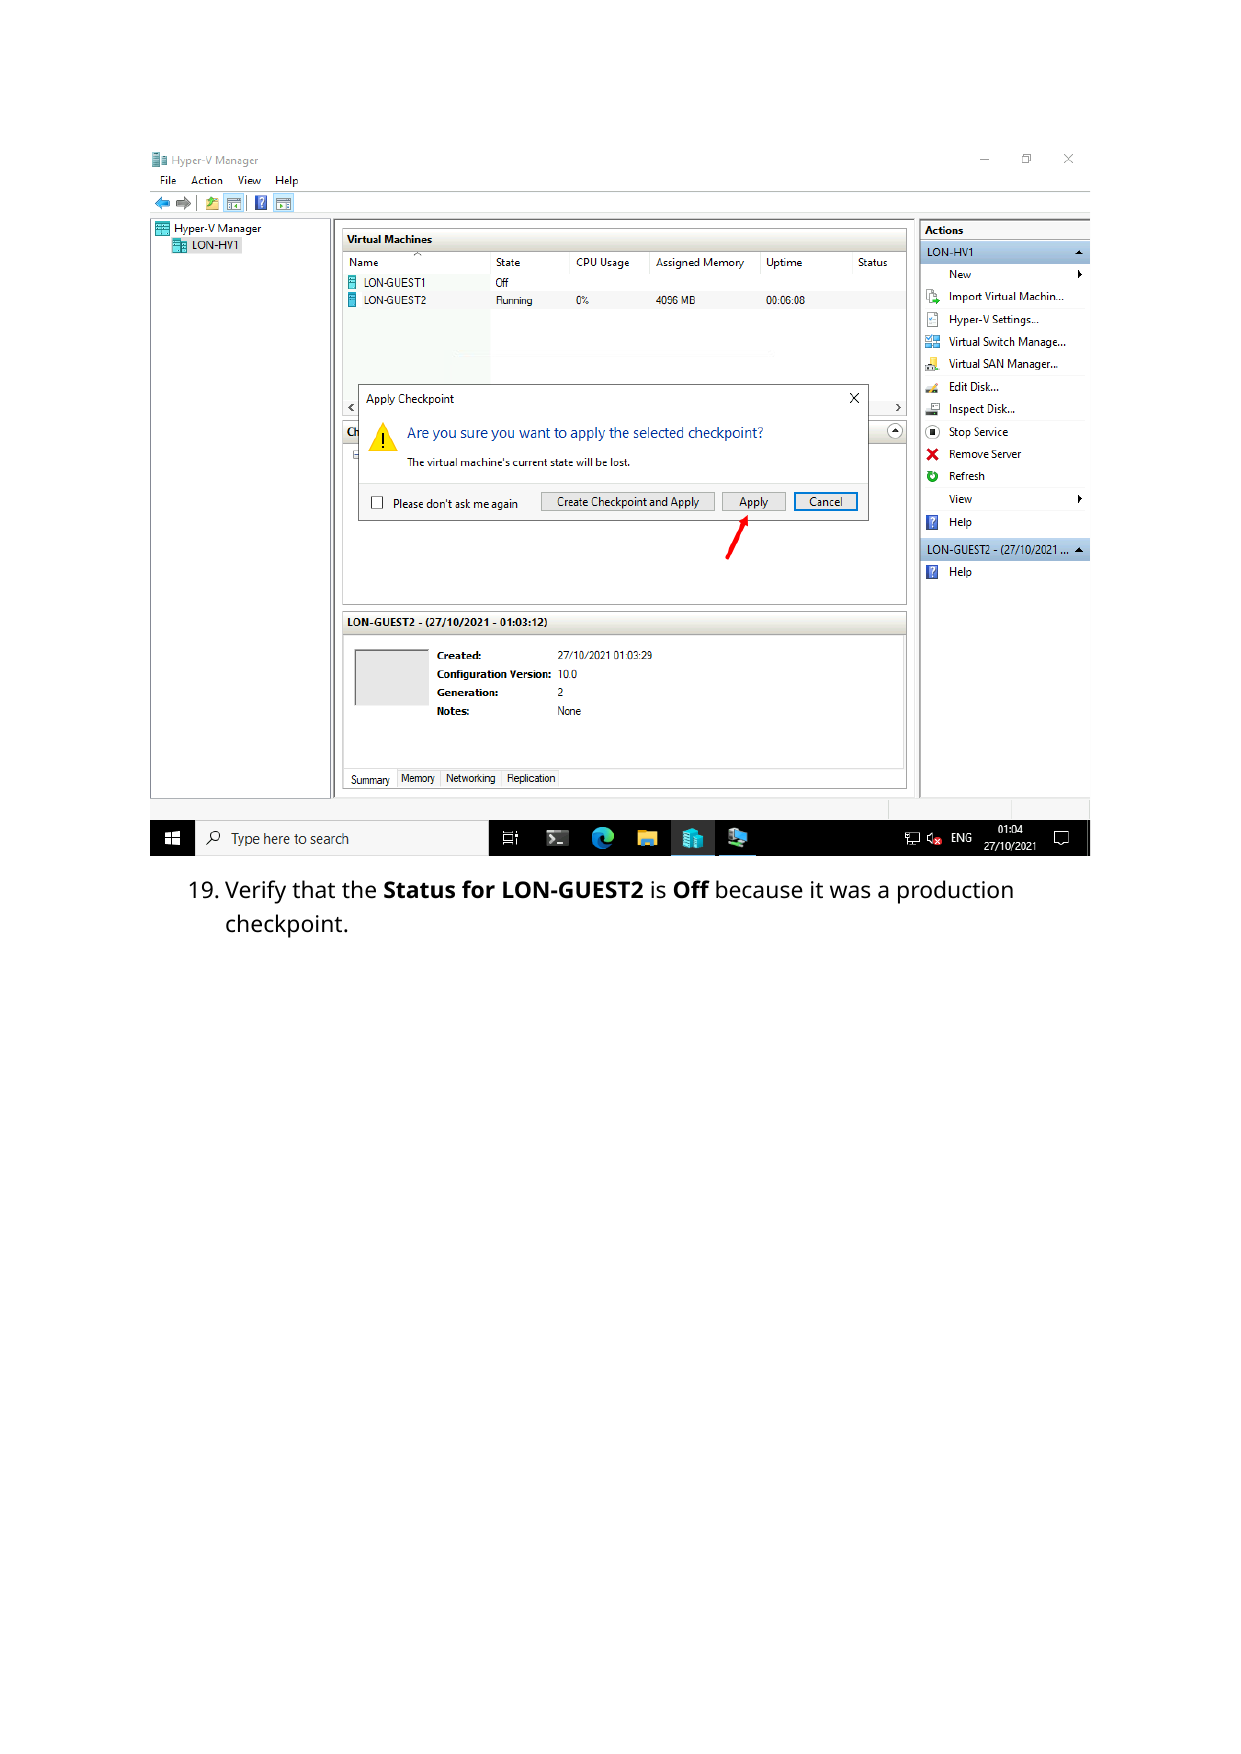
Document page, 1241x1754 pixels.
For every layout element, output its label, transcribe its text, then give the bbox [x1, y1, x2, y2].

picture [150, 150, 1091, 856]
list Verify that the Status for LON-GUEST2 is Off because it was a production checkpoint. [187, 874, 1090, 939]
